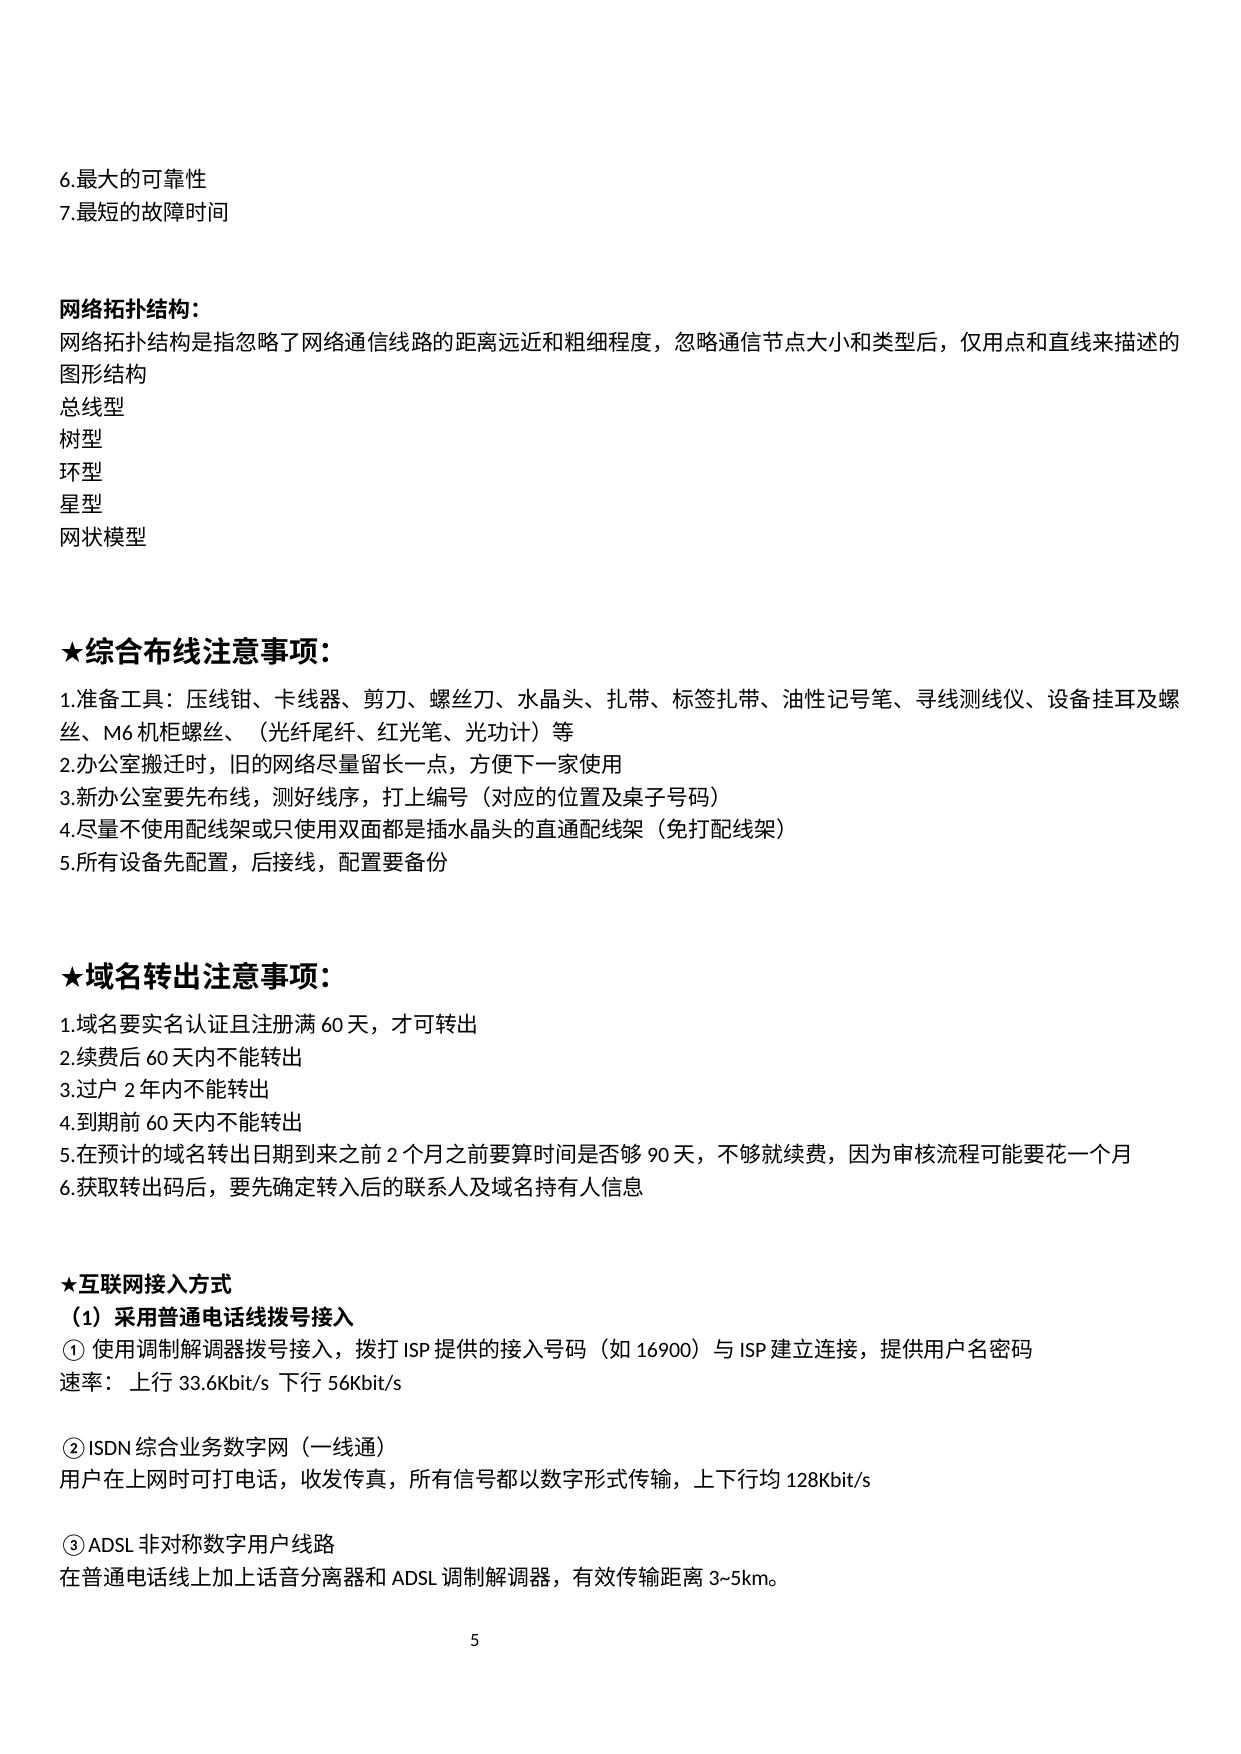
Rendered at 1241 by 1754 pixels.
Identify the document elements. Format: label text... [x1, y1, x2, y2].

text 6.最大的可靠性 [59, 162, 1181, 194]
text 星型 [59, 487, 1181, 519]
text 环型 [59, 454, 1181, 487]
text 5.所有设备先配置，后接线，配置要备份 [59, 844, 1181, 877]
text ★互联网接入方式 [59, 1267, 1181, 1299]
text 在普通电话线上加上话音分离器和ADSL调制解调器，有效传输距离3~5km。 [59, 1559, 1181, 1592]
text 1.域名要实名认证且注册满60天，才可转出 [59, 1007, 1181, 1039]
text 网络拓扑结构是指忽略了网络通信线路的距离远近和粗细程度，忽略通信节点大小和类型后，仅用点和直线来描述的图形结构 [59, 324, 1181, 389]
text ②ISDN综合业务数字网（一线通） [59, 1429, 1181, 1462]
text 3.过户2年内不能转出 [59, 1072, 1181, 1104]
text ★域名转出注意事项： [59, 942, 1181, 1007]
text 网状模型 [59, 519, 1181, 552]
text ③ADSL非对称数字用户线路 [59, 1527, 1181, 1559]
text 速率： 上行 33.6Kbit/s 下行 56Kbit/s [59, 1364, 1181, 1397]
text 树型 [59, 422, 1181, 454]
text 总线型 [59, 389, 1181, 422]
text 2.续费后60天内不能转出 [59, 1039, 1181, 1072]
text 7.最短的故障时间 [59, 194, 1181, 227]
text 3.新办公室要先布线，测好线序，打上编号（对应的位置及桌子号码） [59, 779, 1181, 812]
text 4.到期前60天内不能转出 [59, 1104, 1181, 1137]
text 用户在上网时可打电话，收发传真，所有信号都以数字形式传输，上下行均128Kbit/s [59, 1462, 1181, 1494]
text 2.办公室搬迁时，旧的网络尽量留长一点，方便下一家使用 [59, 747, 1181, 779]
text （1）采用普通电话线拨号接入 [59, 1299, 1181, 1332]
text ★综合布线注意事项： [59, 617, 1181, 682]
text ①使用调制解调器拨号接入，拨打ISP提供的接入号码（如16900）与ISP建立连接，提供用户名密码 [59, 1332, 1181, 1364]
text 5.在预计的域名转出日期到来之前2个月之前要算时间是否够90天，不够就续费，因为审核流程可能要花一个月 [59, 1137, 1181, 1169]
text 1.准备工具：压线钳、卡线器、剪刀、螺丝刀、水晶头、扎带、标签扎带、油性记号笔、寻线测线仪、设备挂耳及螺丝、M6机柜螺丝、（光纤尾纤、红光笔、光功计）等 [59, 682, 1181, 747]
text 4.尽量不使用配线架或只使用双面都是插水晶头的直通配线架（免打配线架） [59, 812, 1181, 844]
text 网络拓扑结构： [59, 292, 1181, 324]
text 6.获取转出码后，要先确定转入后的联系人及域名持有人信息 [59, 1169, 1181, 1202]
